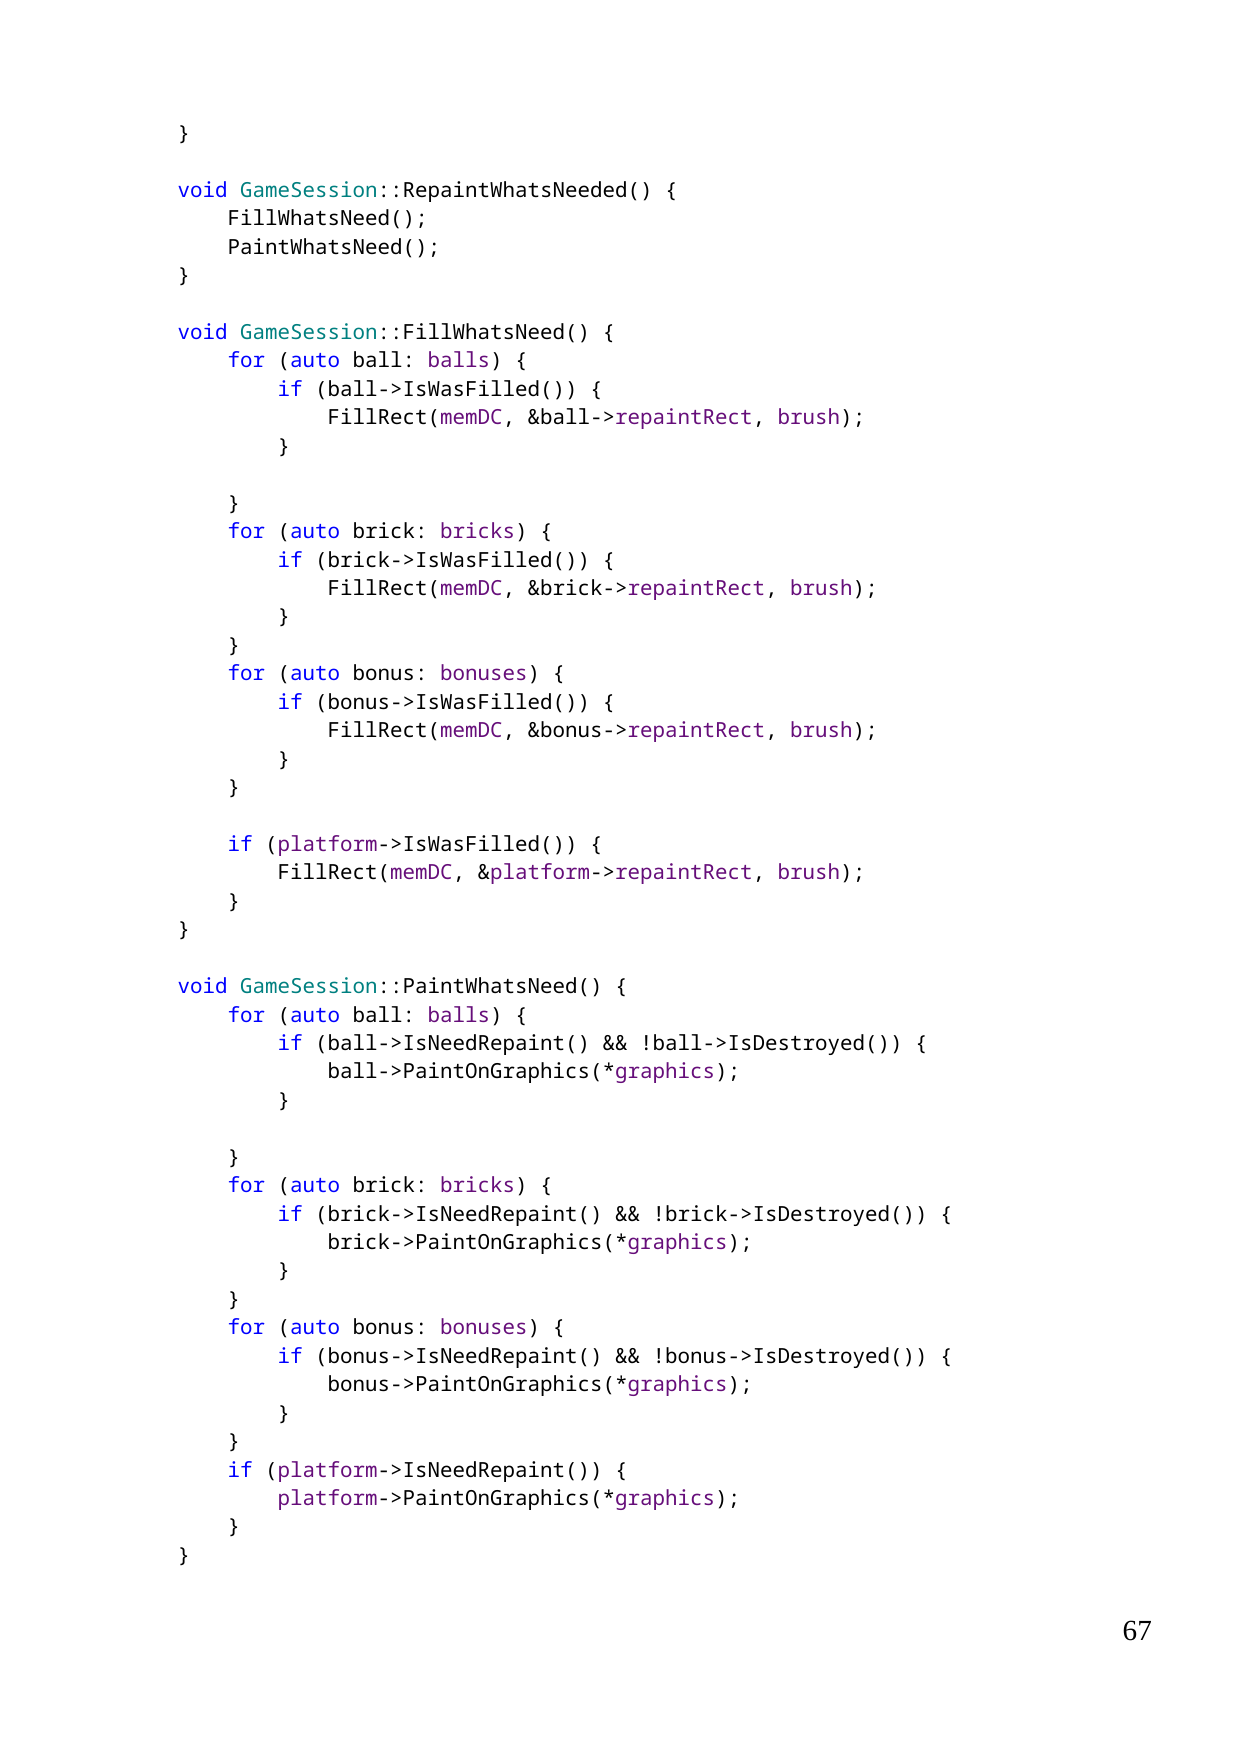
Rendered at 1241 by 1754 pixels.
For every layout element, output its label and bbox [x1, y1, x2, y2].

text [177, 118, 1152, 1597]
